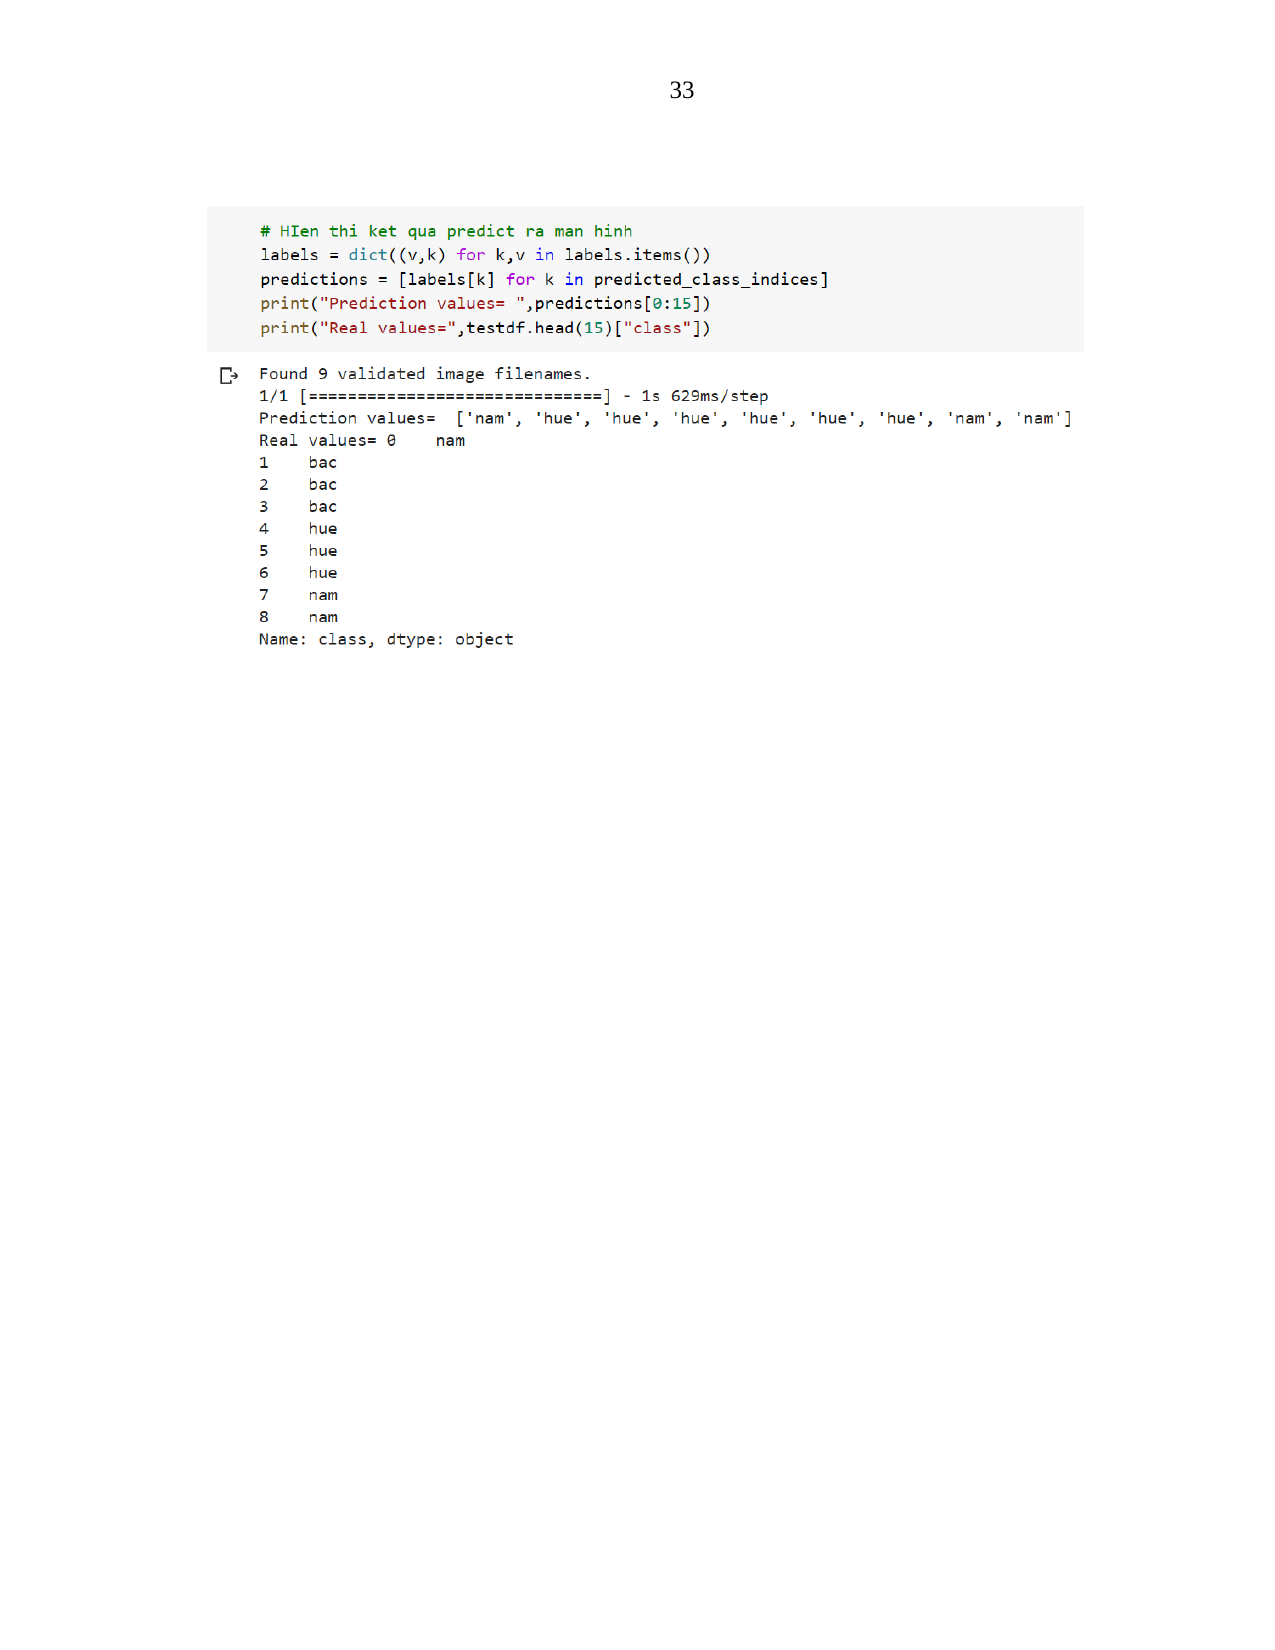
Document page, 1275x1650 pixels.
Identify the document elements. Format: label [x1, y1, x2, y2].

picture [206, 206, 1085, 658]
